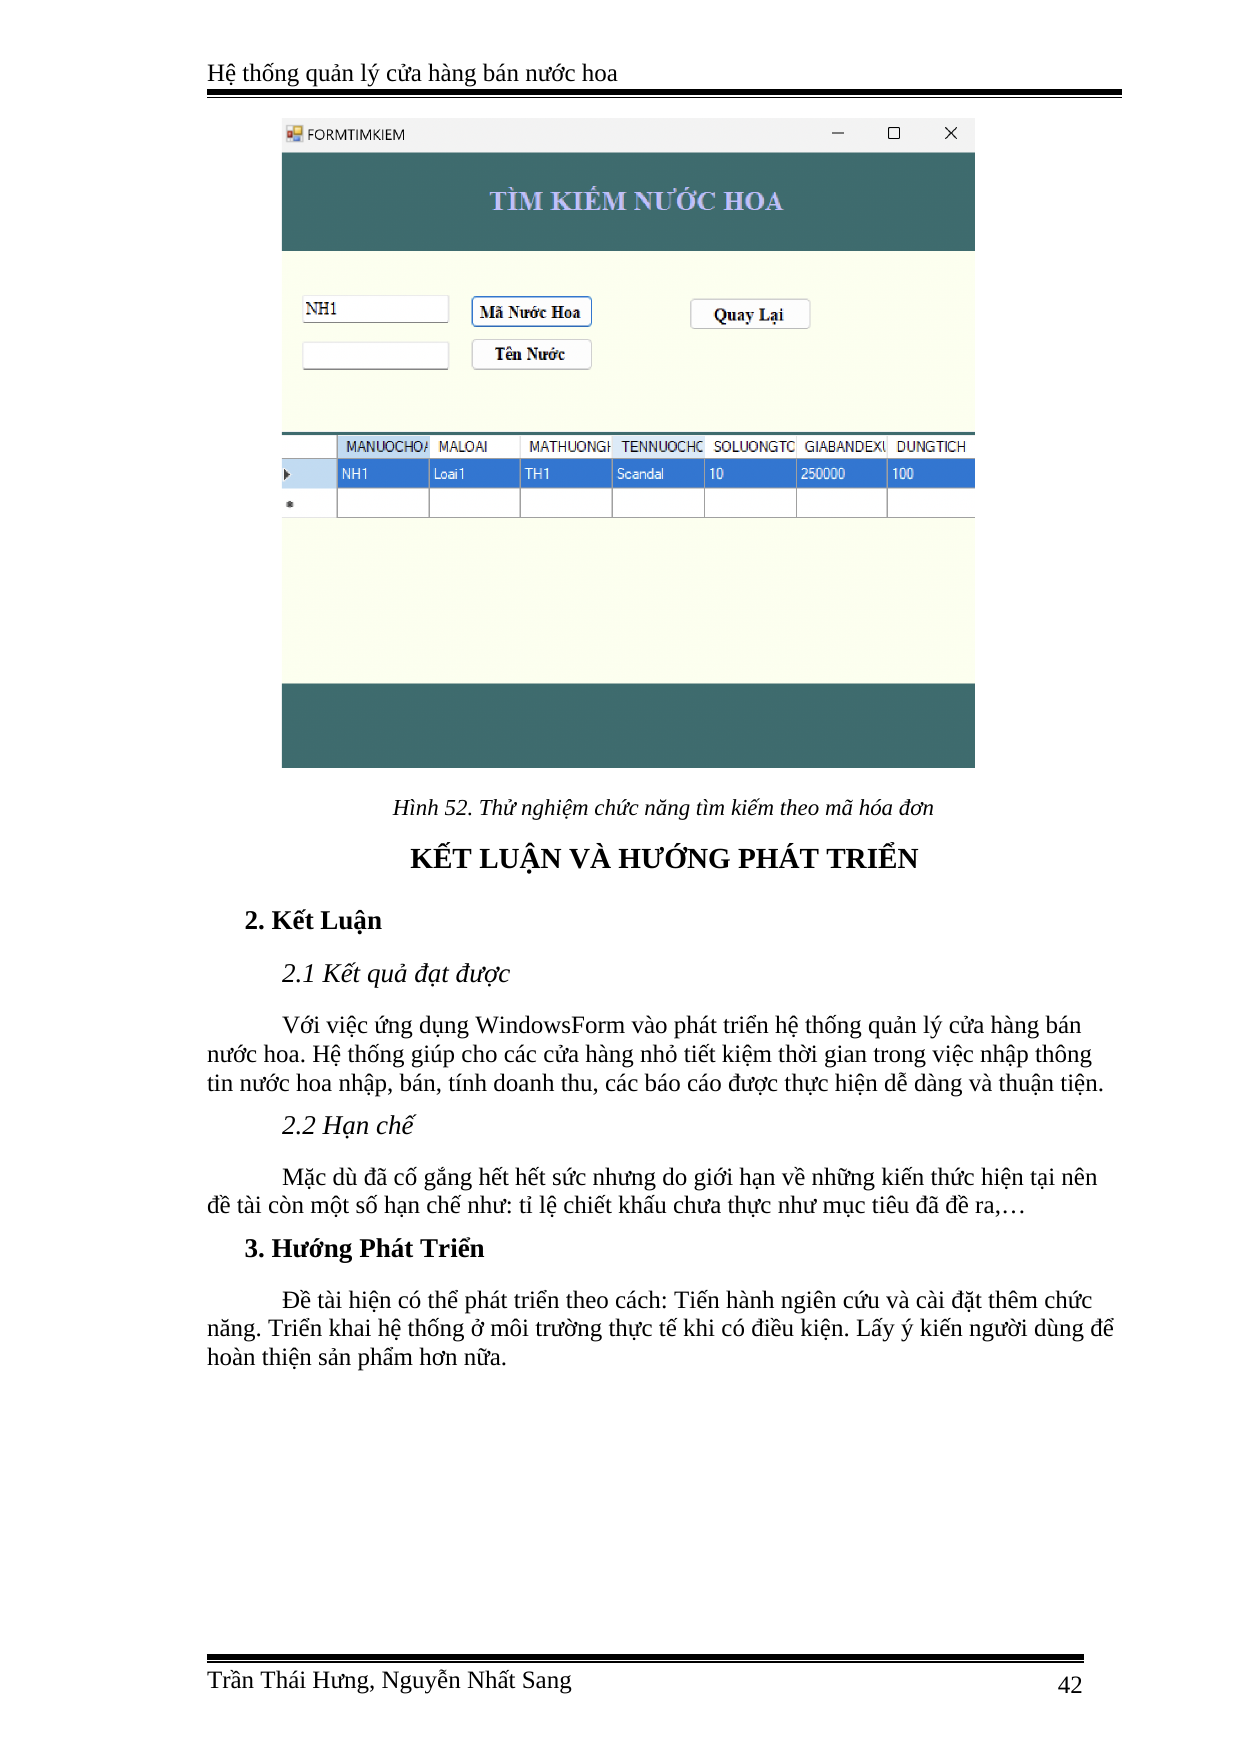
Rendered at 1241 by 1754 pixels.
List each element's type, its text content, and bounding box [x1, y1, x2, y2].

text Với việc ứng dụng WindowsForm vào phát triển hệ thống quản lý cửa hàng bán nước hoa. Hệ thống giúp cho các cửa hàng nhỏ tiết kiệm thời gian trong việc nhập thông tin nước hoa nhập, bán, tính doanh thu, các báo cáo được thực hiện dễ dàng và thuận tiện. [207, 1010, 1122, 1096]
text Đề tài hiện có thể phát triển theo cách: Tiến hành ngiên cứu và cài đặt thêm chức năng. Triển khai hệ thống ở môi trường thực tế khi có điều kiện. Lấy ý kiến người dùng để hoàn thiện sản phẩm hơn nữa. [207, 1285, 1122, 1371]
text Hình 52. Thử nghiệm chức năng tìm kiếm theo mã hóa đơn [207, 794, 1122, 821]
text Kết quả đạt được [282, 957, 1122, 988]
text KẾT LUẬN VÀ HƯỚNG PHÁT TRIỂN [207, 841, 1122, 875]
text Hướng Phát Triển [244, 1232, 1122, 1263]
text Mặc dù đã cố gắng hết hết sức nhưng do giới hạn về những kiến thức hiện tại nên đề tài còn một số hạn chế như: tỉ lệ chiết khấu chưa thực như mục tiêu đã đề ra,… [207, 1162, 1122, 1219]
text Kết Luận [244, 904, 1122, 935]
picture [281, 118, 975, 768]
text Hạn chế [282, 1109, 1122, 1140]
